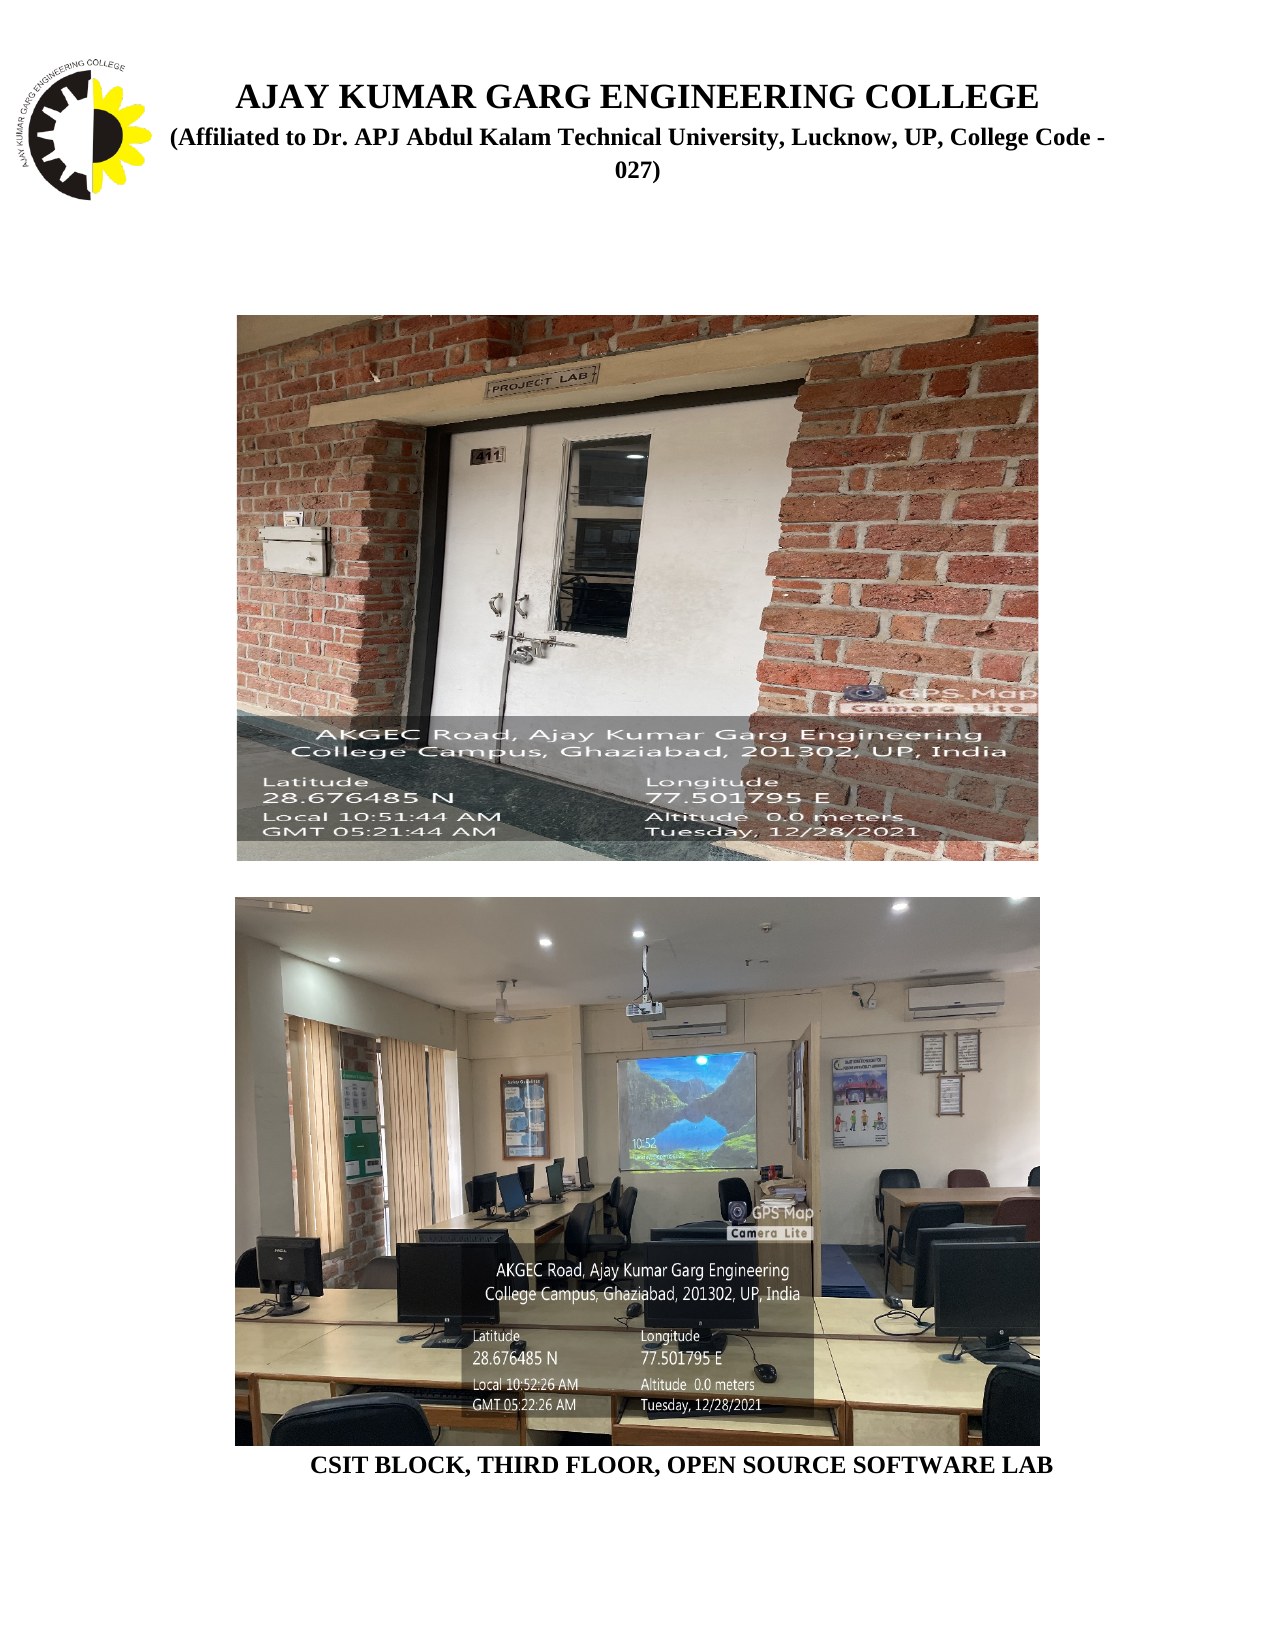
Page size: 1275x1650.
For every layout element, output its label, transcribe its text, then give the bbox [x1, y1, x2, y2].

text CSIT BLOCK, THIRD FLOOR, OPEN SOURCE SOFTWARE LAB [239, 1450, 1125, 1479]
picture [16, 59, 159, 202]
picture [236, 315, 1039, 861]
picture [235, 897, 1040, 1446]
